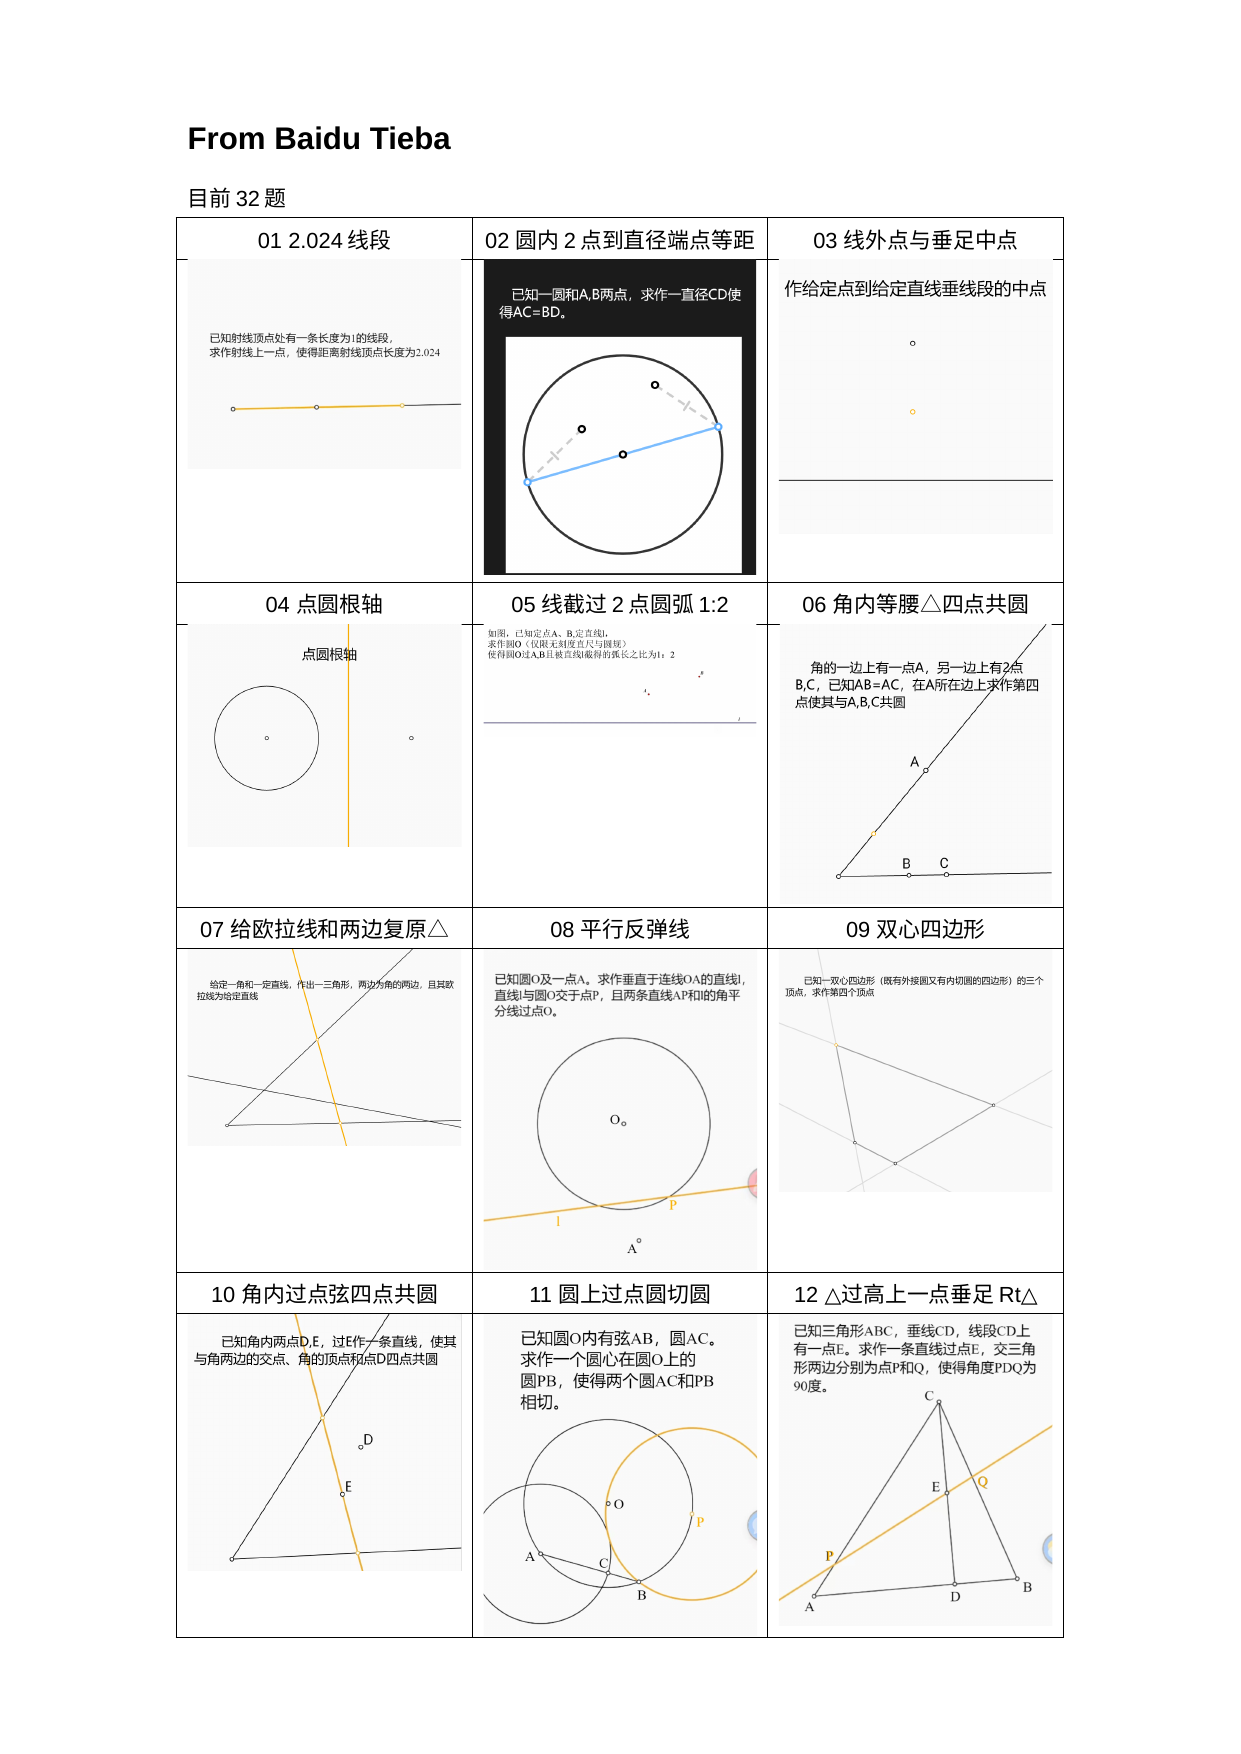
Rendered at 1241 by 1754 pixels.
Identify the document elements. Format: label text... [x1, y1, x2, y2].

picture [779, 624, 1052, 904]
picture [778, 1314, 1053, 1626]
picture [187, 1314, 462, 1571]
table_cell 11 圆上过点圆切圆 [473, 1273, 767, 1313]
table_cell 06 角内等腰△四点共圆 [768, 583, 1063, 623]
table_cell 10 角内过点弦四点共圆 [177, 1273, 472, 1313]
table_cell [473, 1314, 767, 1637]
picture [778, 949, 1053, 1192]
table_cell [473, 625, 767, 907]
picture [483, 624, 757, 737]
table_cell [768, 625, 1063, 907]
picture [483, 259, 757, 575]
subtitle From Baidu Tieba [187, 118, 1053, 158]
table_cell [177, 625, 472, 907]
table_cell 05 线截过2点圆弧1:2 [473, 583, 767, 623]
table_cell [177, 949, 472, 1272]
table_cell 09 双心四边形 [768, 908, 1063, 948]
table_cell 04 点圆根轴 [177, 583, 472, 623]
table_header 01 2.024线段 [177, 218, 472, 259]
table_cell [473, 260, 767, 582]
picture [483, 949, 758, 1270]
table_cell 12 △过高上一点垂足Rt△ [768, 1273, 1063, 1313]
text 目前32题 [187, 177, 1053, 217]
table_header 03 线外点与垂足中点 [768, 218, 1063, 259]
table_cell [768, 260, 1063, 582]
picture [187, 624, 462, 847]
table_cell 07 给欧拉线和两边复原△ [177, 908, 472, 948]
table_header 02 圆内2点到直径端点等距 [473, 218, 767, 259]
picture [778, 259, 1053, 534]
table_cell [768, 1314, 1063, 1637]
picture [187, 949, 462, 1146]
table_cell [473, 949, 767, 1272]
picture [483, 1314, 758, 1636]
picture [187, 259, 462, 469]
table_cell [177, 260, 472, 582]
table_cell [177, 1314, 472, 1637]
table_cell 08 平行反弹线 [473, 908, 767, 948]
table_cell [768, 949, 1063, 1272]
